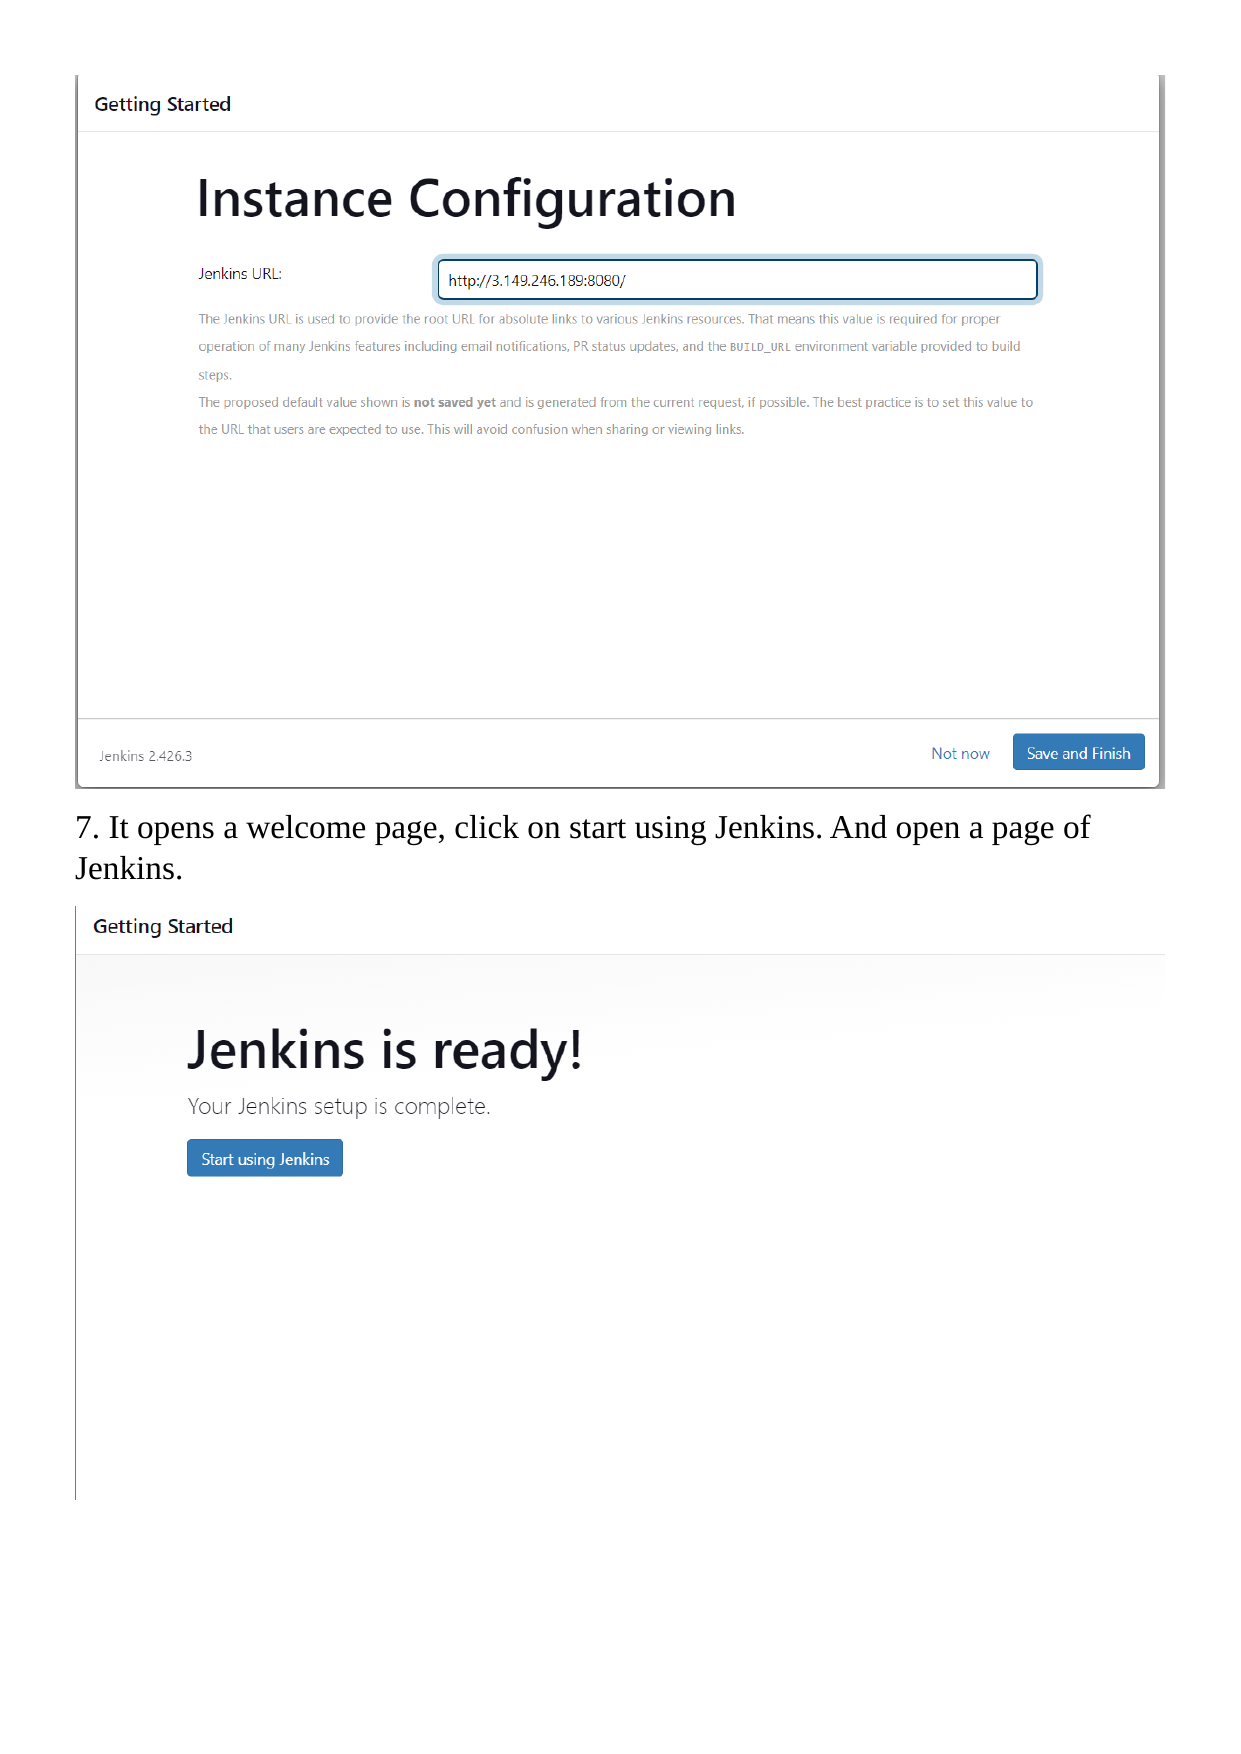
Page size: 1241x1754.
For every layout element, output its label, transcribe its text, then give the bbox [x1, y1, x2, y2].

text 6. Click on install suggested plugins, then it opens a Jenkins enter the details and click on save and continue. It opens URL of Jenkins. Click on save and continue. [75, 824, 1165, 903]
picture [75, 75, 1166, 805]
picture [75, 923, 1166, 1628]
